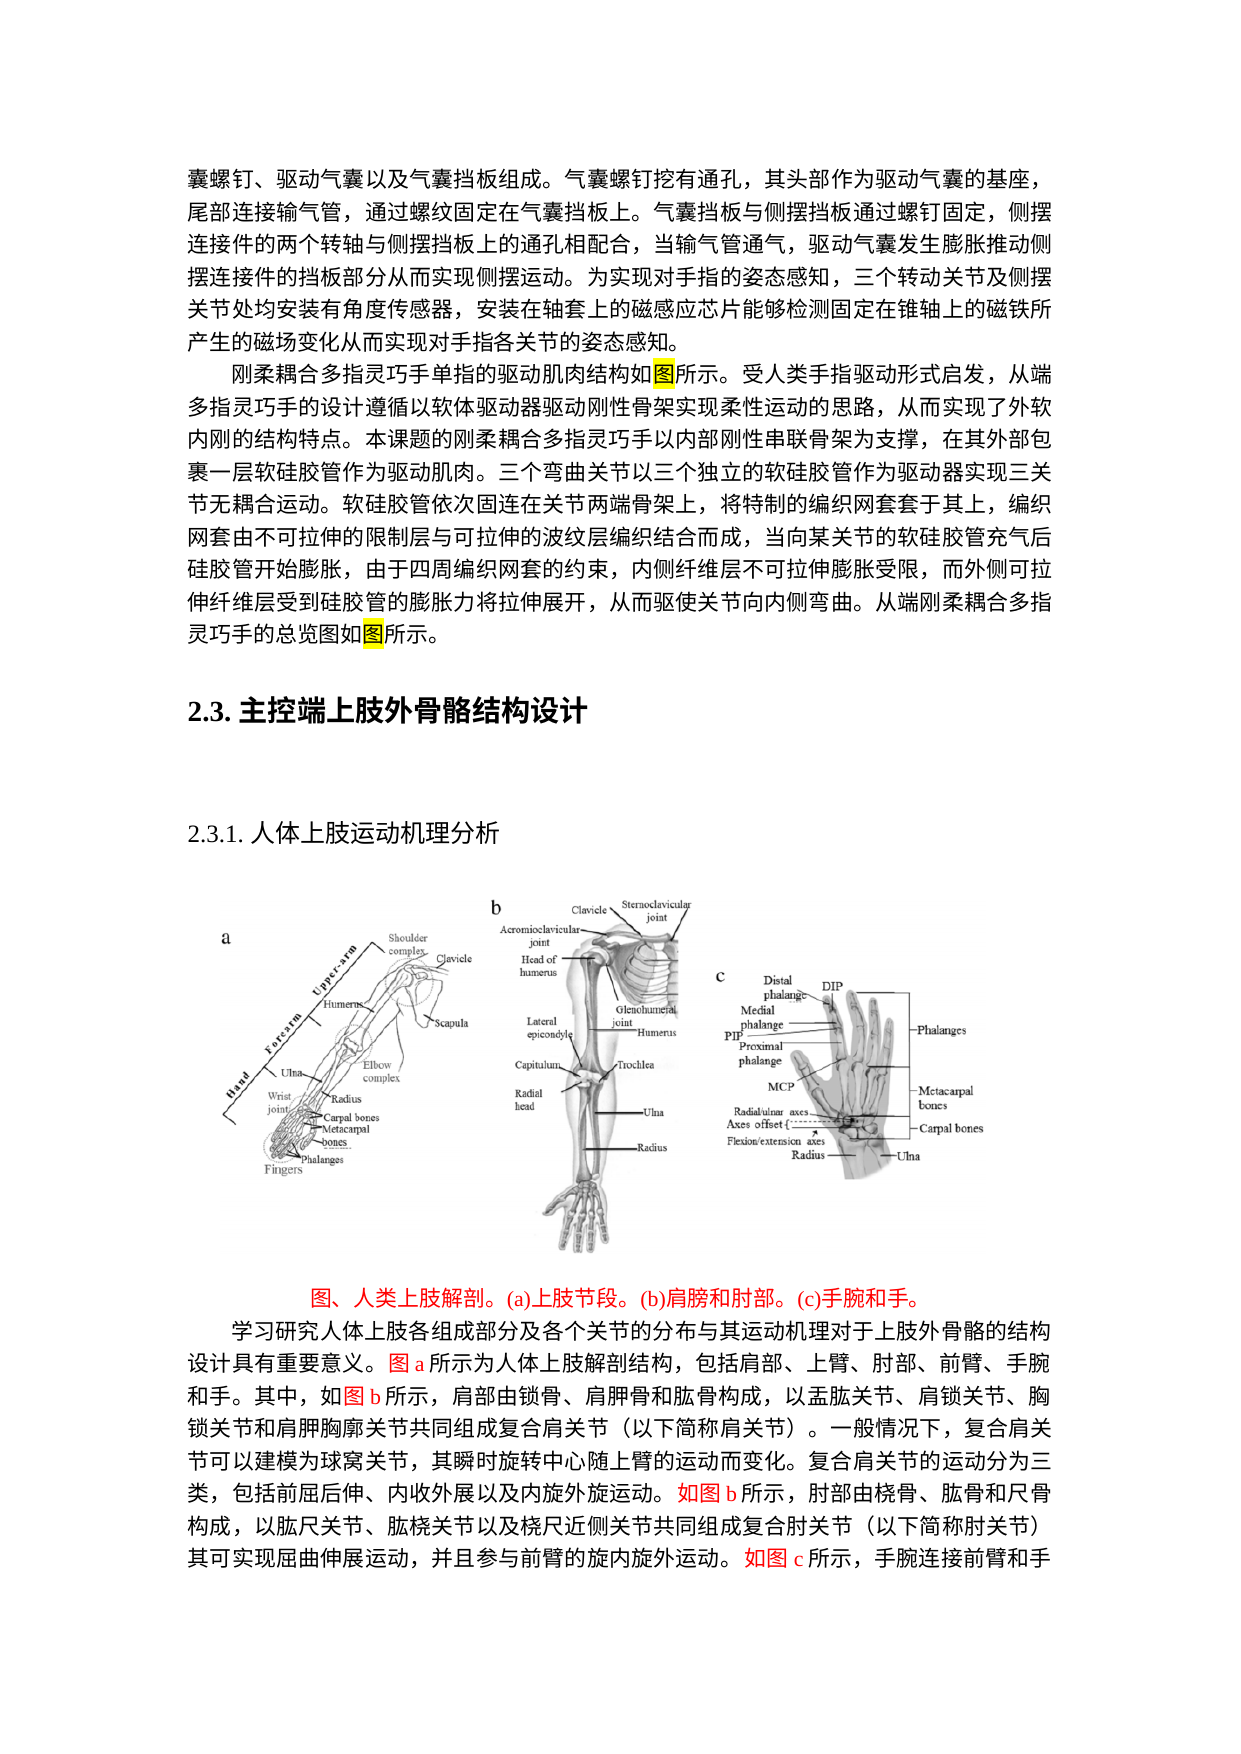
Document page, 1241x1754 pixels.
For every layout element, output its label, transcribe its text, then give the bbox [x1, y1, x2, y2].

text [187, 1313, 1053, 1573]
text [187, 162, 1053, 357]
text 刚柔耦合多指灵巧手单指的驱动肌肉结构如图所示。受人类手指驱动形式启发，从端多指灵巧手的设计遵循以软体驱动器驱动刚性骨架实现柔性运动的思路，从而实现了外软内刚的结构特点。本课题的刚柔耦合多指灵巧手以内部刚性串联骨架为支撑，在其外部包裹一层软硅胶管作为驱动肌肉。三个弯曲关节以三个独立的软硅胶管作为驱动器实现三关节无耦合运动。软硅胶管依次固连在关节两端骨架上，将特制的编织网套套于其上，编织网套由不可拉伸的限制层与可拉伸的波纹层编织结合而成，当向某关节的软硅胶管充气后，硅胶管开始膨胀，由于四周编织网套的约束，内侧纤维层不可拉伸膨胀受限，而外侧可拉伸纤维层受到硅胶管的膨胀力将拉伸展开，从而驱使关节向内侧弯曲。从端刚柔耦合多指灵巧手的总览图如图所示。 [187, 357, 1053, 649]
picture [187, 891, 1053, 1264]
subtitle 人体上肢运动机理分析 [187, 799, 1053, 864]
text 图、人类上肢解剖。(a)上肢节段。(b)肩膀和肘部。(c)手腕和手。 [187, 1281, 1053, 1313]
subtitle 主控端上肢外骨骼结构设计 [187, 677, 1053, 742]
